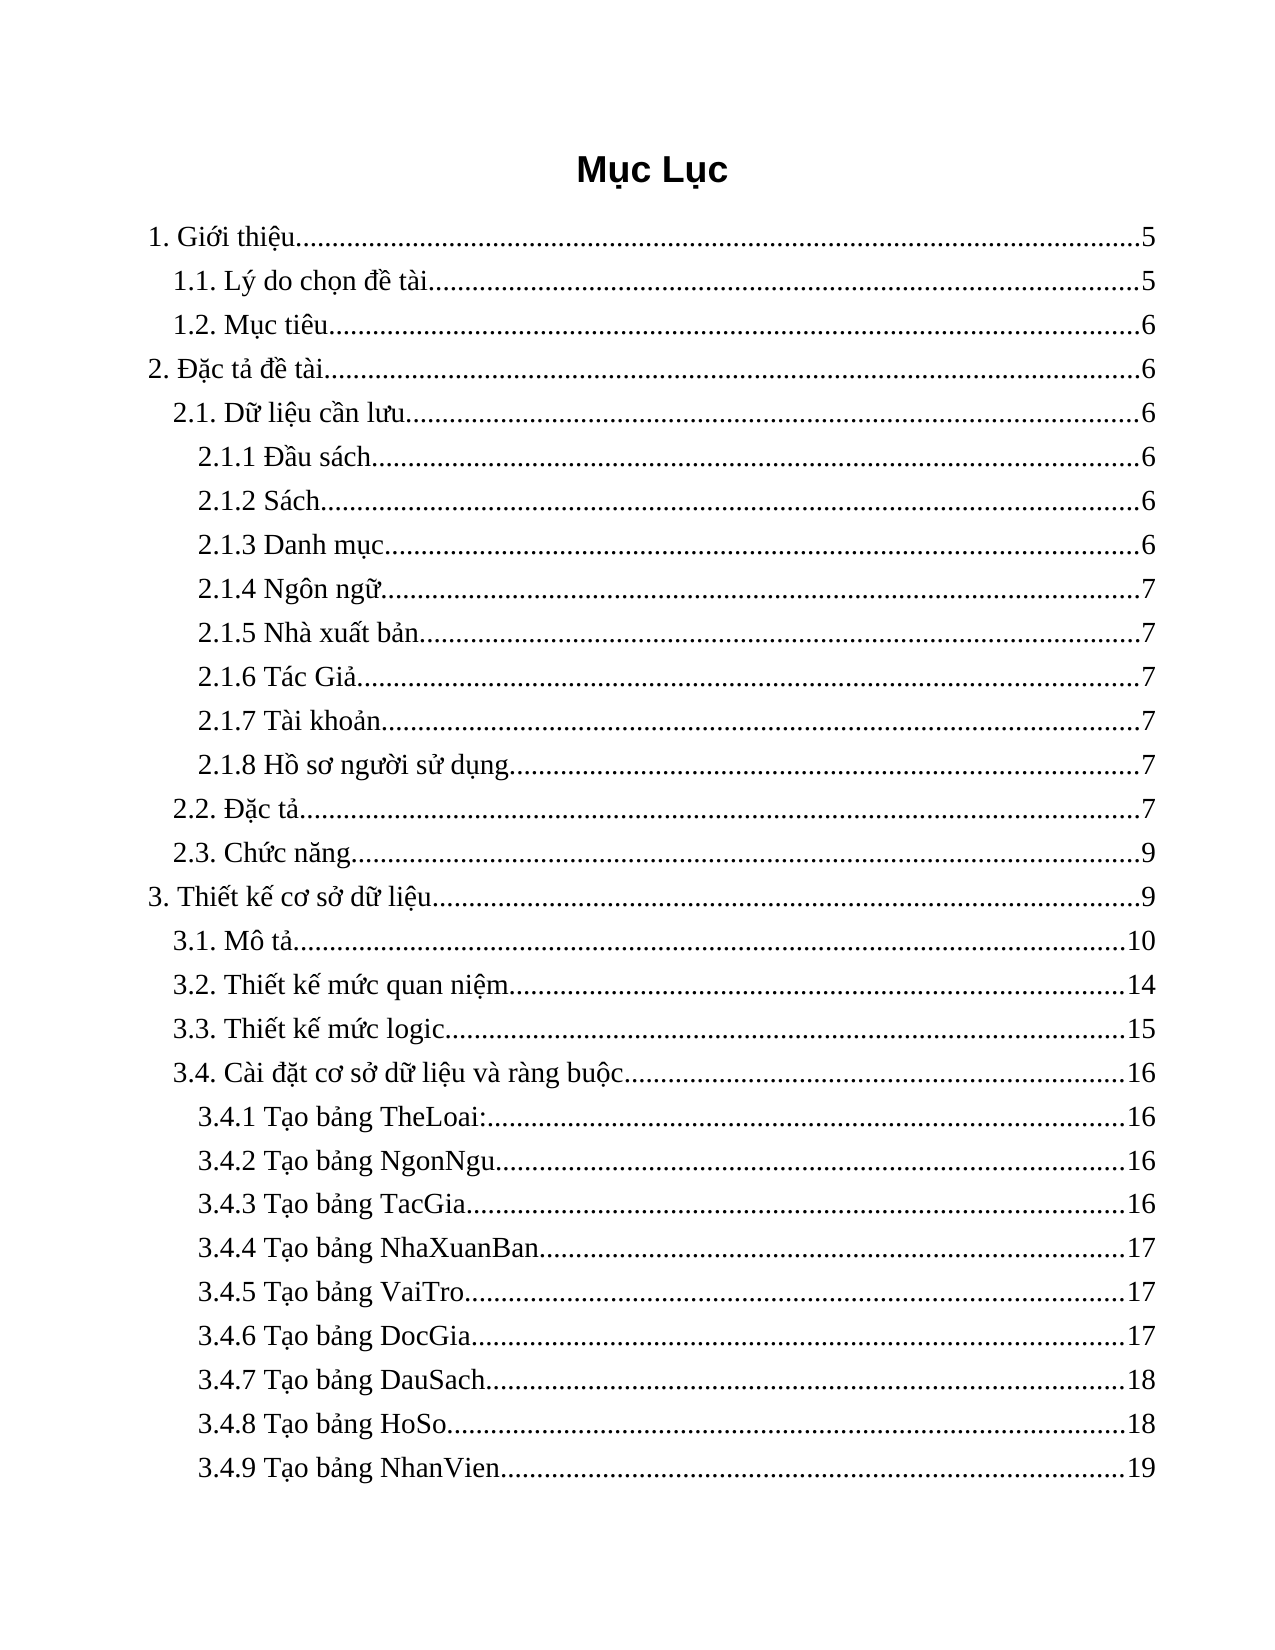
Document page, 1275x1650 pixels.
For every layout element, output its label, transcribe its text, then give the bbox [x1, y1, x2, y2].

text Mục Lục [148, 148, 1157, 191]
